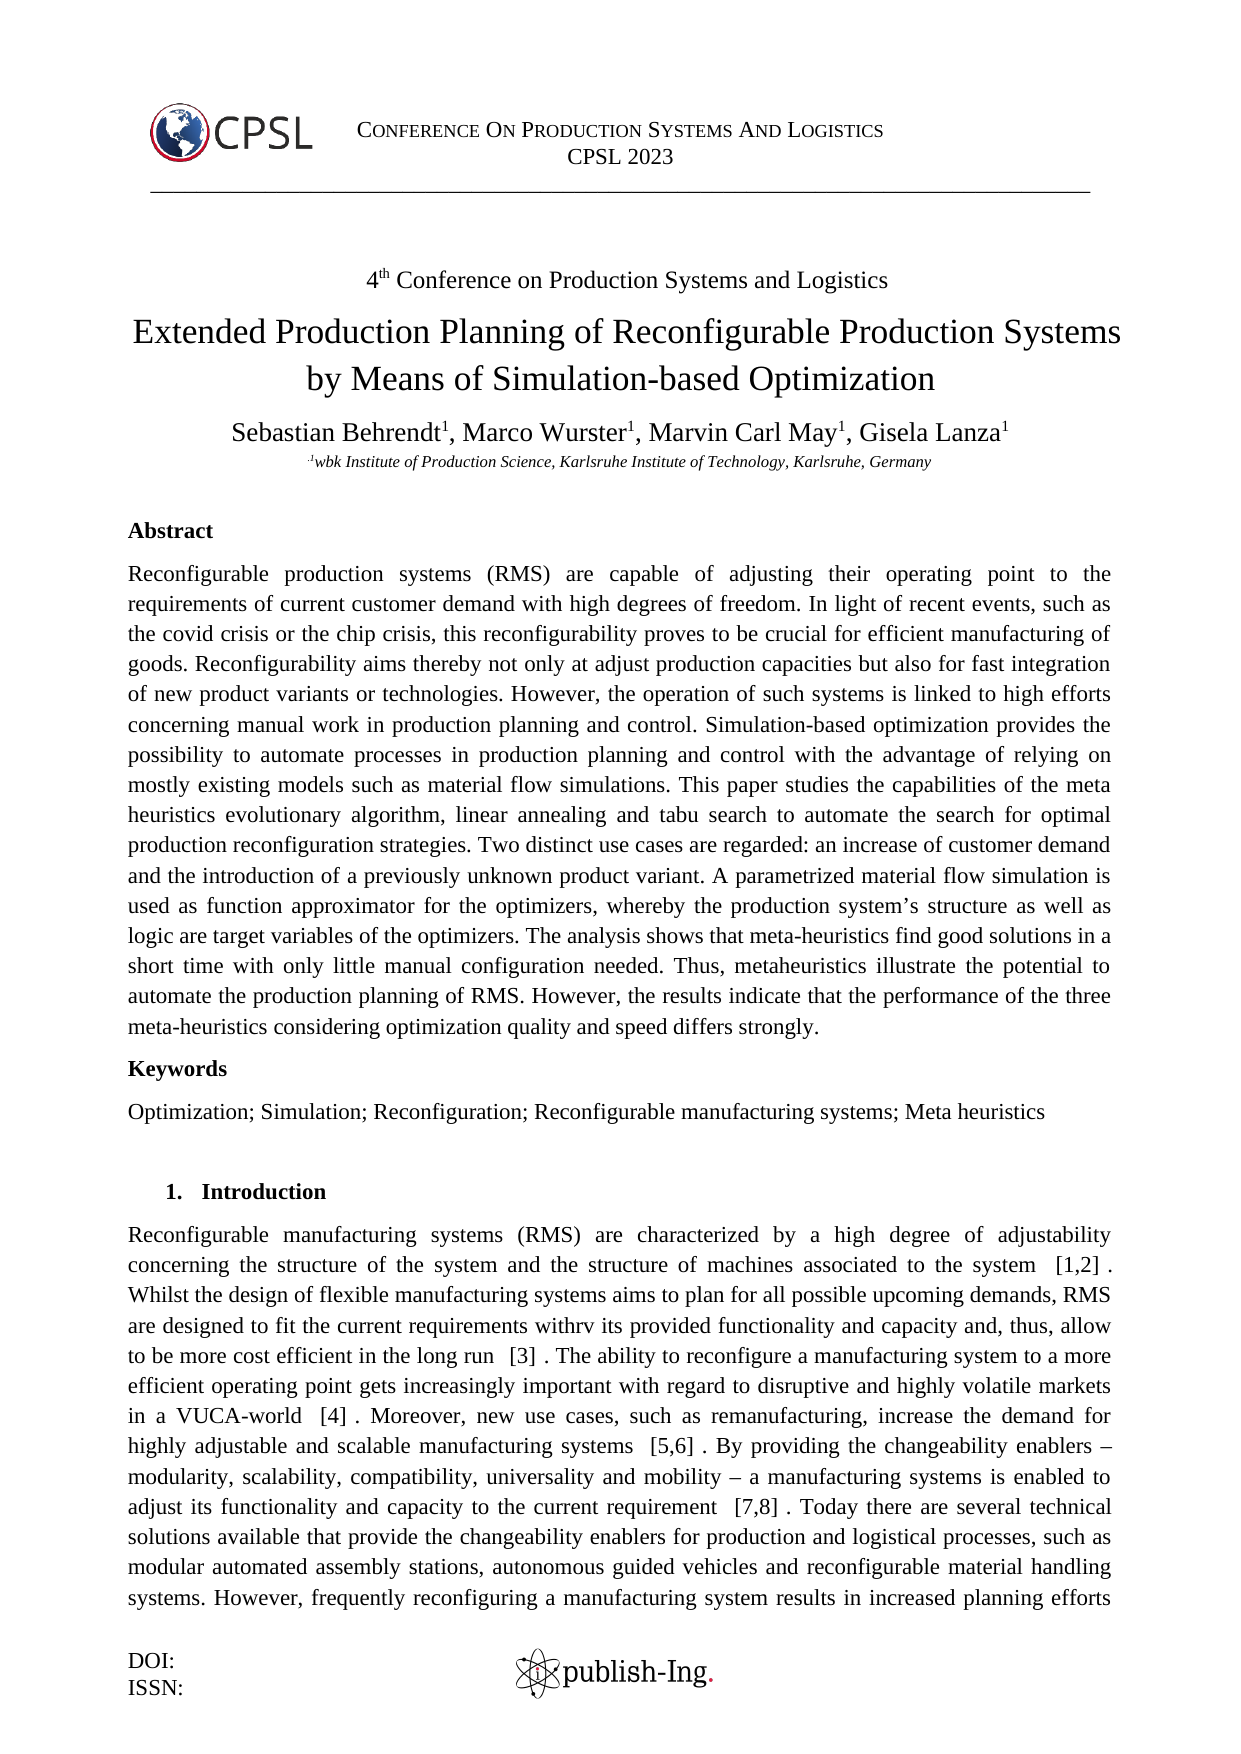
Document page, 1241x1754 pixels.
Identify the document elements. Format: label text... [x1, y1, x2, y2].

text 4th Conference on Production Systems and Logistics [115, 265, 1127, 293]
text Introduction [157, 1178, 1113, 1205]
text Sebastian Behrendt1, Marco Wurster1, Marvin Carl May1, Gisela Lanza1 [128, 416, 1112, 448]
picture [150, 103, 313, 162]
text Optimization; Simulation; Reconfiguration; Reconfigurable manufacturing systems; Meta heuristics [128, 1098, 1113, 1124]
picture [516, 1643, 725, 1707]
text Keywords [128, 1055, 1113, 1082]
text .1wbk Institute of Production Science, Karlsruhe Institute of Technology, Karlsruhe, Germany [128, 452, 1113, 471]
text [128, 1221, 1113, 1610]
text Abstract [128, 517, 1113, 543]
text Reconfigurable production systems (RMS) are capable of adjusting their operating point to the requirements of current customer demand with high degrees of freedom. In light of recent events, such as the covid crisis or the chip crisis, this reconfigurability proves to be crucial for efficient manufacturing of goods. Reconfigurability aims thereby not only at adjust production capacities but also for fast integration of new product variants or technologies. However, the operation of such systems is linked to high efforts concerning manual work in production planning and control. Simulation-based optimization provides the possibility to automate processes in production planning and control with the advantage of relying on mostly existing models such as material flow simulations. This paper studies the capabilities of the meta heuristics evolutionary algorithm, linear annealing and tabu search to automate the search for optimal production reconfiguration strategies. Two distinct use cases are regarded: an increase of customer demand and the introduction of a previously unknown product variant. A parametrized material flow simulation is used as function approximator for the optimizers, whereby the production system’s structure as well as logic are target variables of the optimizers. The analysis shows that meta-heuristics find good solutions in a short time with only little manual configuration needed. Thus, metaheuristics illustrate the potential to automate the production planning of RMS. However, the results indicate that the performance of the three meta-heuristics considering optimization quality and speed differs strongly. [128, 559, 1113, 1039]
text Extended Production Planning of Reconfigurable Production Systems by Means of Simulation-based Optimization [115, 310, 1127, 398]
